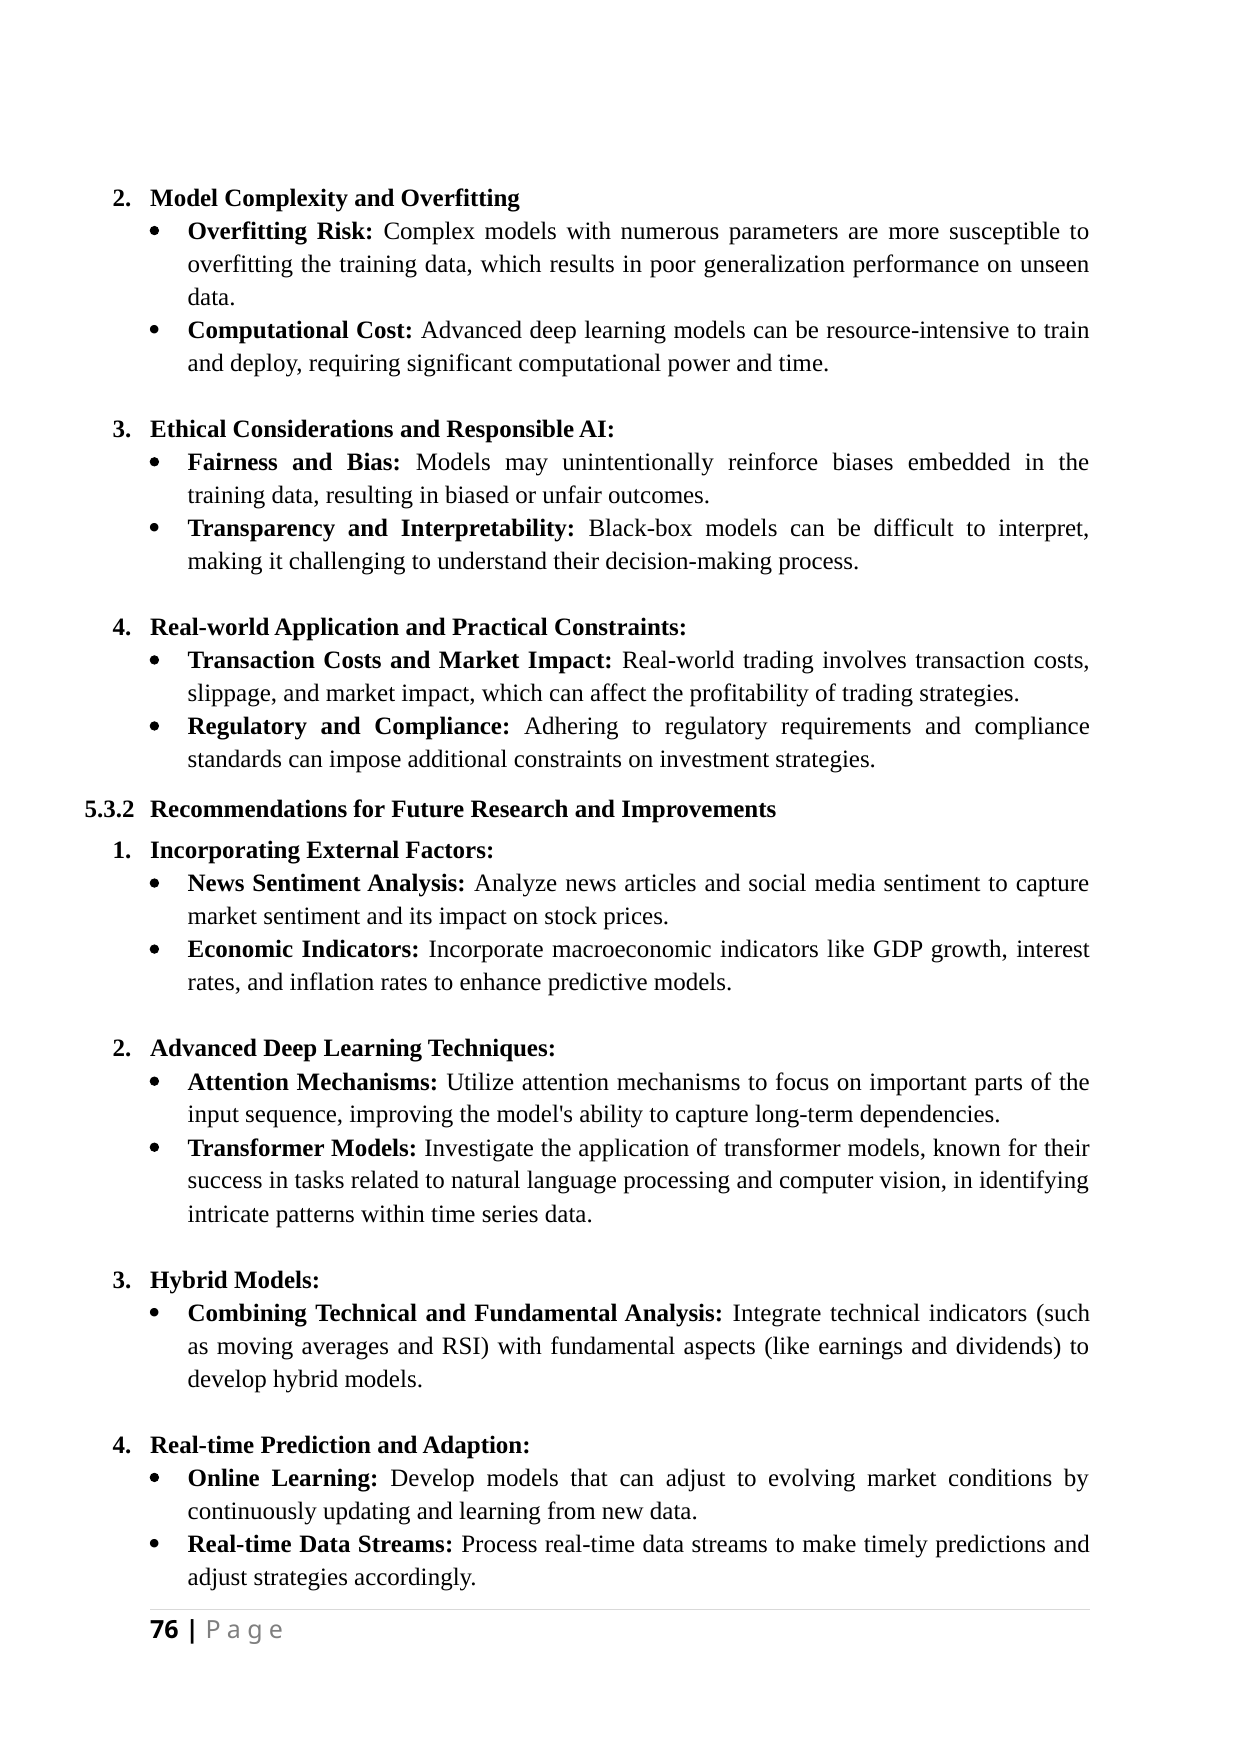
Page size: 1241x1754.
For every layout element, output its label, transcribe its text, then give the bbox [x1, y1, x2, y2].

list Economic Indicators: Incorporate macroeconomic indicators like GDP growth, interest rates, and inflation rates to enhance predictive models. [150, 934, 1090, 996]
list Real-time Prediction and Adaption: [112, 1430, 1090, 1458]
list Real-world Application and Practical Constraints: [112, 612, 1090, 641]
list Combining Technical and Fundamental Analysis: Integrate technical indicators (such as moving averages and RSI) with fundamental aspects (like earnings and dividends) to develop hybrid models. [150, 1298, 1090, 1392]
list Transaction Costs and Market Impact: Real-world trading involves transaction costs, slippage, and market impact, which can affect the profitability of trading strategies. [150, 645, 1090, 707]
list Regulatory and Compliance: Adhering to regulatory requirements and compliance standards can impose additional constraints on investment strategies. [150, 711, 1090, 773]
list Advanced Deep Learning Techniques: [112, 1033, 1090, 1062]
subtitle Recommendations for Future Research and Improvements [84, 794, 1090, 823]
list Model Complexity and Overfitting [112, 183, 1090, 212]
list Transparency and Interpretability: Black-box models can be difficult to interpret, making it challenging to understand their decision-making process. [150, 513, 1090, 575]
list Online Learning: Develop models that can adjust to evolving market conditions by continuously updating and learning from new data. [150, 1463, 1090, 1524]
list News Sentiment Analysis: Analyze news articles and social media sentiment to capture market sentiment and its impact on stock prices. [150, 868, 1090, 930]
list Computational Cost: Advanced deep learning models can be resource-intensive to train and deploy, requiring significant computational power and time. [150, 315, 1090, 377]
list Ethical Considerations and Responsible AI: [112, 414, 1090, 443]
list Fairness and Bias: Models may unintentionally reinforce biases embedded in the training data, resulting in biased or unfair outcomes. [150, 447, 1090, 509]
list Hybrid Models: [112, 1265, 1090, 1293]
list Transformer Models: Investigate the application of transformer models, known for their success in tasks related to natural language processing and computer vision, in identifying intricate patterns within time series data. [150, 1133, 1090, 1227]
list Incorporating External Factors: [112, 835, 1090, 864]
list Overfitting Risk: Complex models with numerous parameters are more susceptible to overfitting the training data, which results in poor generalization performance on unseen data. [150, 216, 1090, 311]
list Real-time Data Streams: Process real-time data streams to make timely predictions and adjust strategies accordingly. [150, 1529, 1090, 1591]
list Attention Mechanisms: Utilize attention mechanisms to focus on important parts of the input sequence, improving the model's ability to capture long-term dependencies. [150, 1067, 1090, 1128]
